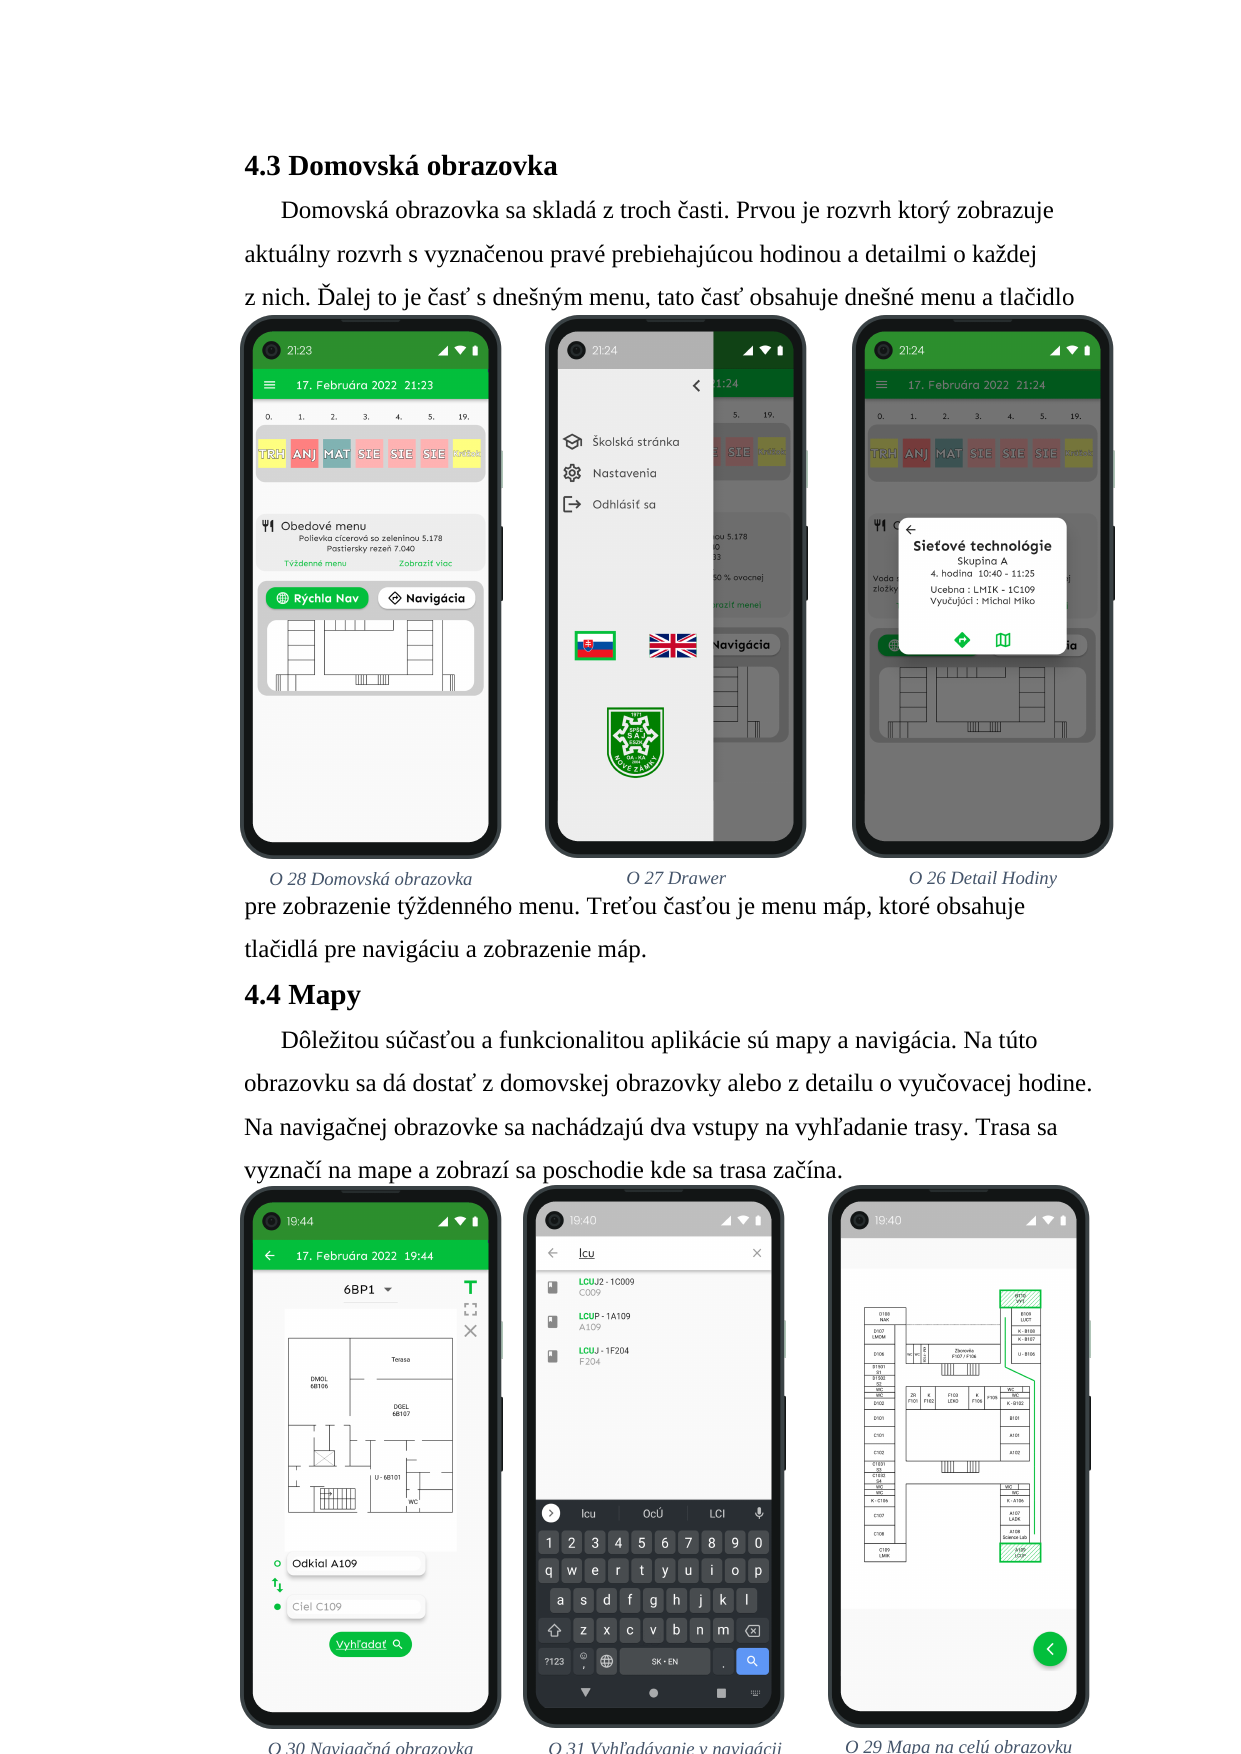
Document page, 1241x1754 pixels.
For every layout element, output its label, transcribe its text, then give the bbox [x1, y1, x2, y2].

picture [240, 1186, 503, 1729]
text Domovská obrazovka [244, 148, 1092, 181]
picture [523, 1185, 786, 1728]
picture [852, 315, 1115, 858]
picture [240, 315, 503, 859]
picture [545, 315, 808, 858]
text Mapy [244, 977, 1092, 1011]
picture [828, 1185, 1091, 1728]
text Dôležitou súčasťou a funkcionalitou aplikácie sú mapy a navigácia. Na túto obrazovku sa dá dostať z domovskej obrazovky alebo z detailu o vyučovacej hodine. Na navigačnej obrazovke sa nachádzajú dva vstupy na vyhľadanie trasy. Trasa sa vyznačí na mape a zobrazí sa poschodie kde sa trasa začína. [244, 1025, 1092, 1183]
